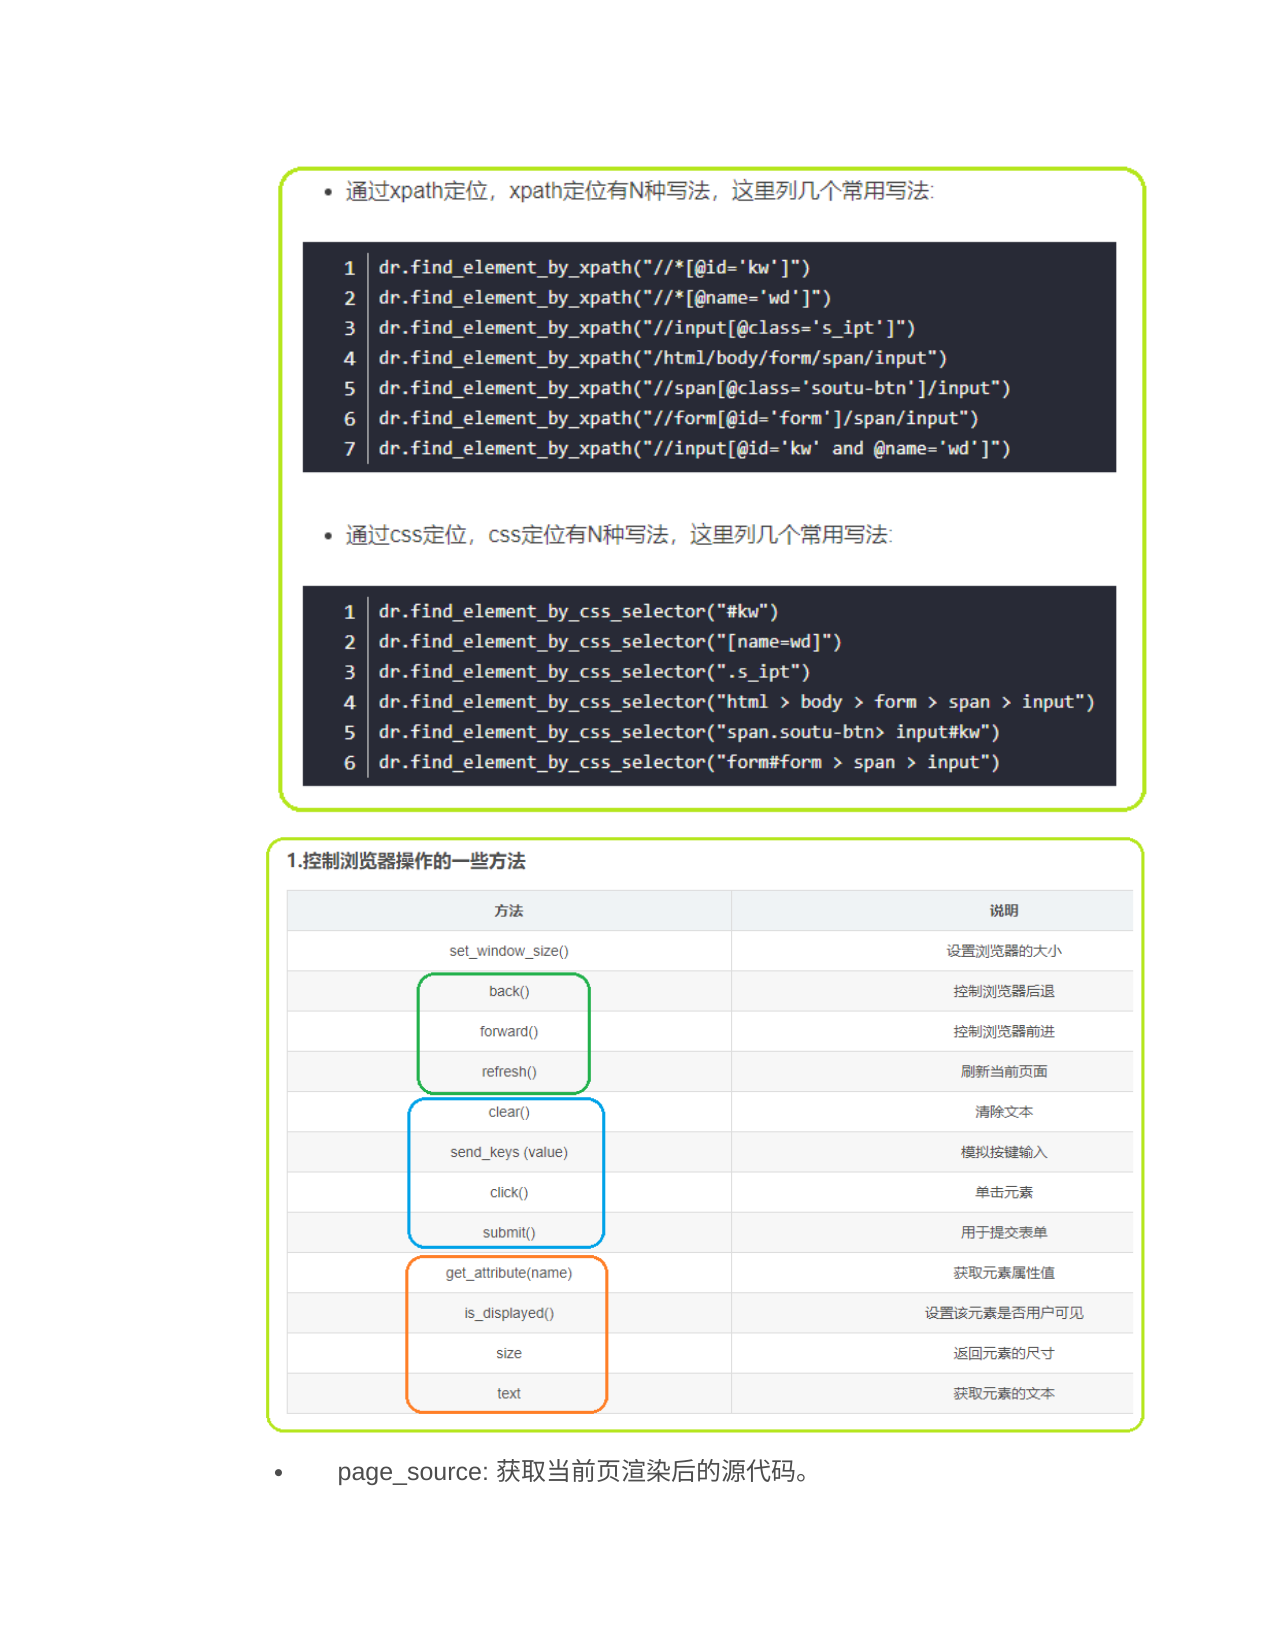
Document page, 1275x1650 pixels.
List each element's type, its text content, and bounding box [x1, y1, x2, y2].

picture [262, 150, 1163, 1448]
list page_source: 获取当前页渲染后的源代码。 [275, 1448, 1087, 1488]
